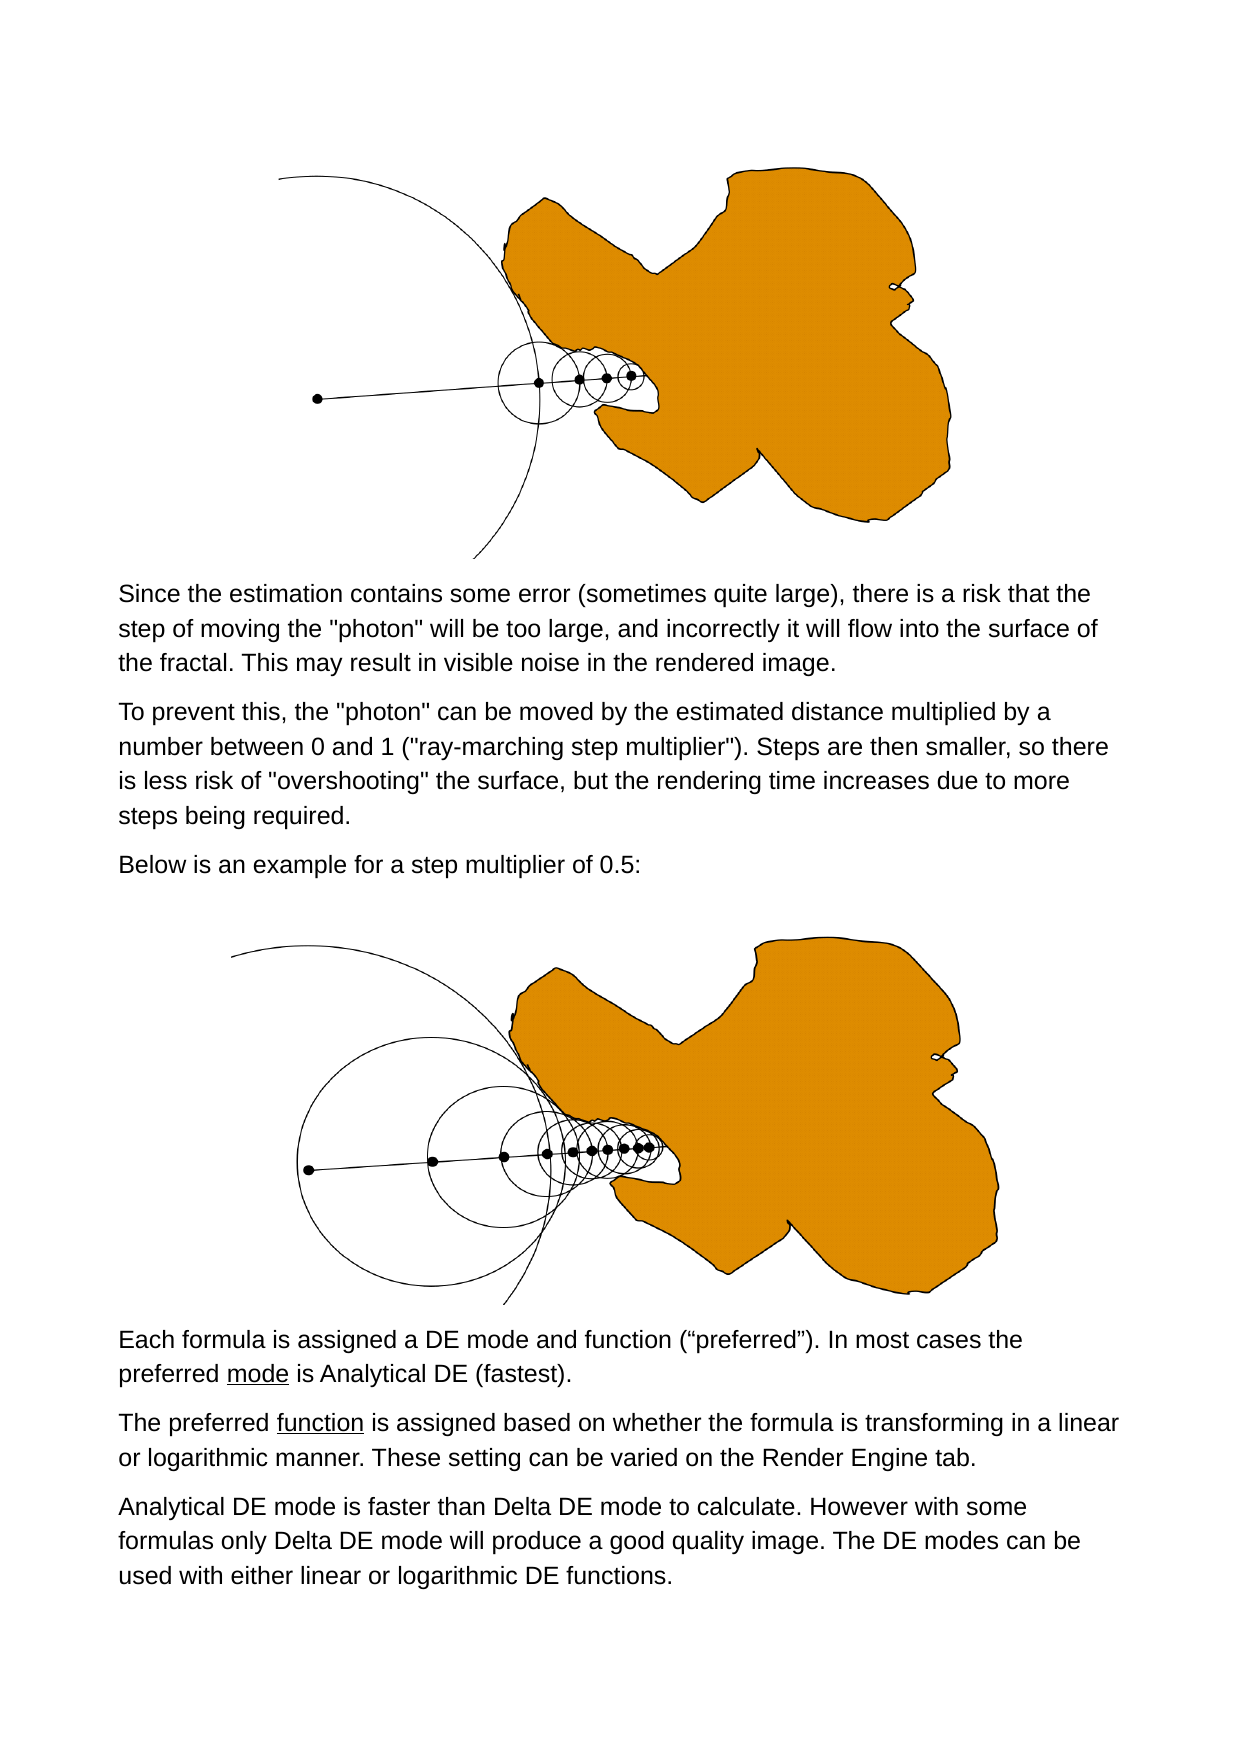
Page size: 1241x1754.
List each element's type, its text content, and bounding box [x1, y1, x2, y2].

text The preferred function is assigned based on whether the formula is transforming in a linear or logarithmic manner. These setting can be varied on the Render Engine tab. [118, 1408, 1122, 1471]
text Below is an example for a step multiplier of 0.5: [118, 850, 1122, 879]
picture [278, 141, 962, 559]
text Analytical DE mode is faster than Delta DE mode to calculate. However with some formulas only Delta DE mode will produce a good quality image. The DE modes can be used with either linear or logarithmic DE functions. [118, 1492, 1122, 1589]
text To prevent this, the "photon" can be moved by the estimated distance multiplied by a number between 0 and 1 ("ray-marching step multiplier"). Steps are then smaller, so there is less risk of "overshooting" the surface, but the rendering time increases due to more steps being required. [118, 697, 1122, 829]
picture [231, 911, 1010, 1305]
text Since the estimation contains some error (sometimes quite large), there is a risk that the step of moving the "photon" will be too large, and incorrectly it will flow into the surface of the fractal. This may result in visible noise in the rendered image. [118, 579, 1122, 677]
text Each formula is assigned a DE mode and function (“preferred”). In most cases the preferred mode is Analytical DE (fastest). [118, 1324, 1122, 1388]
